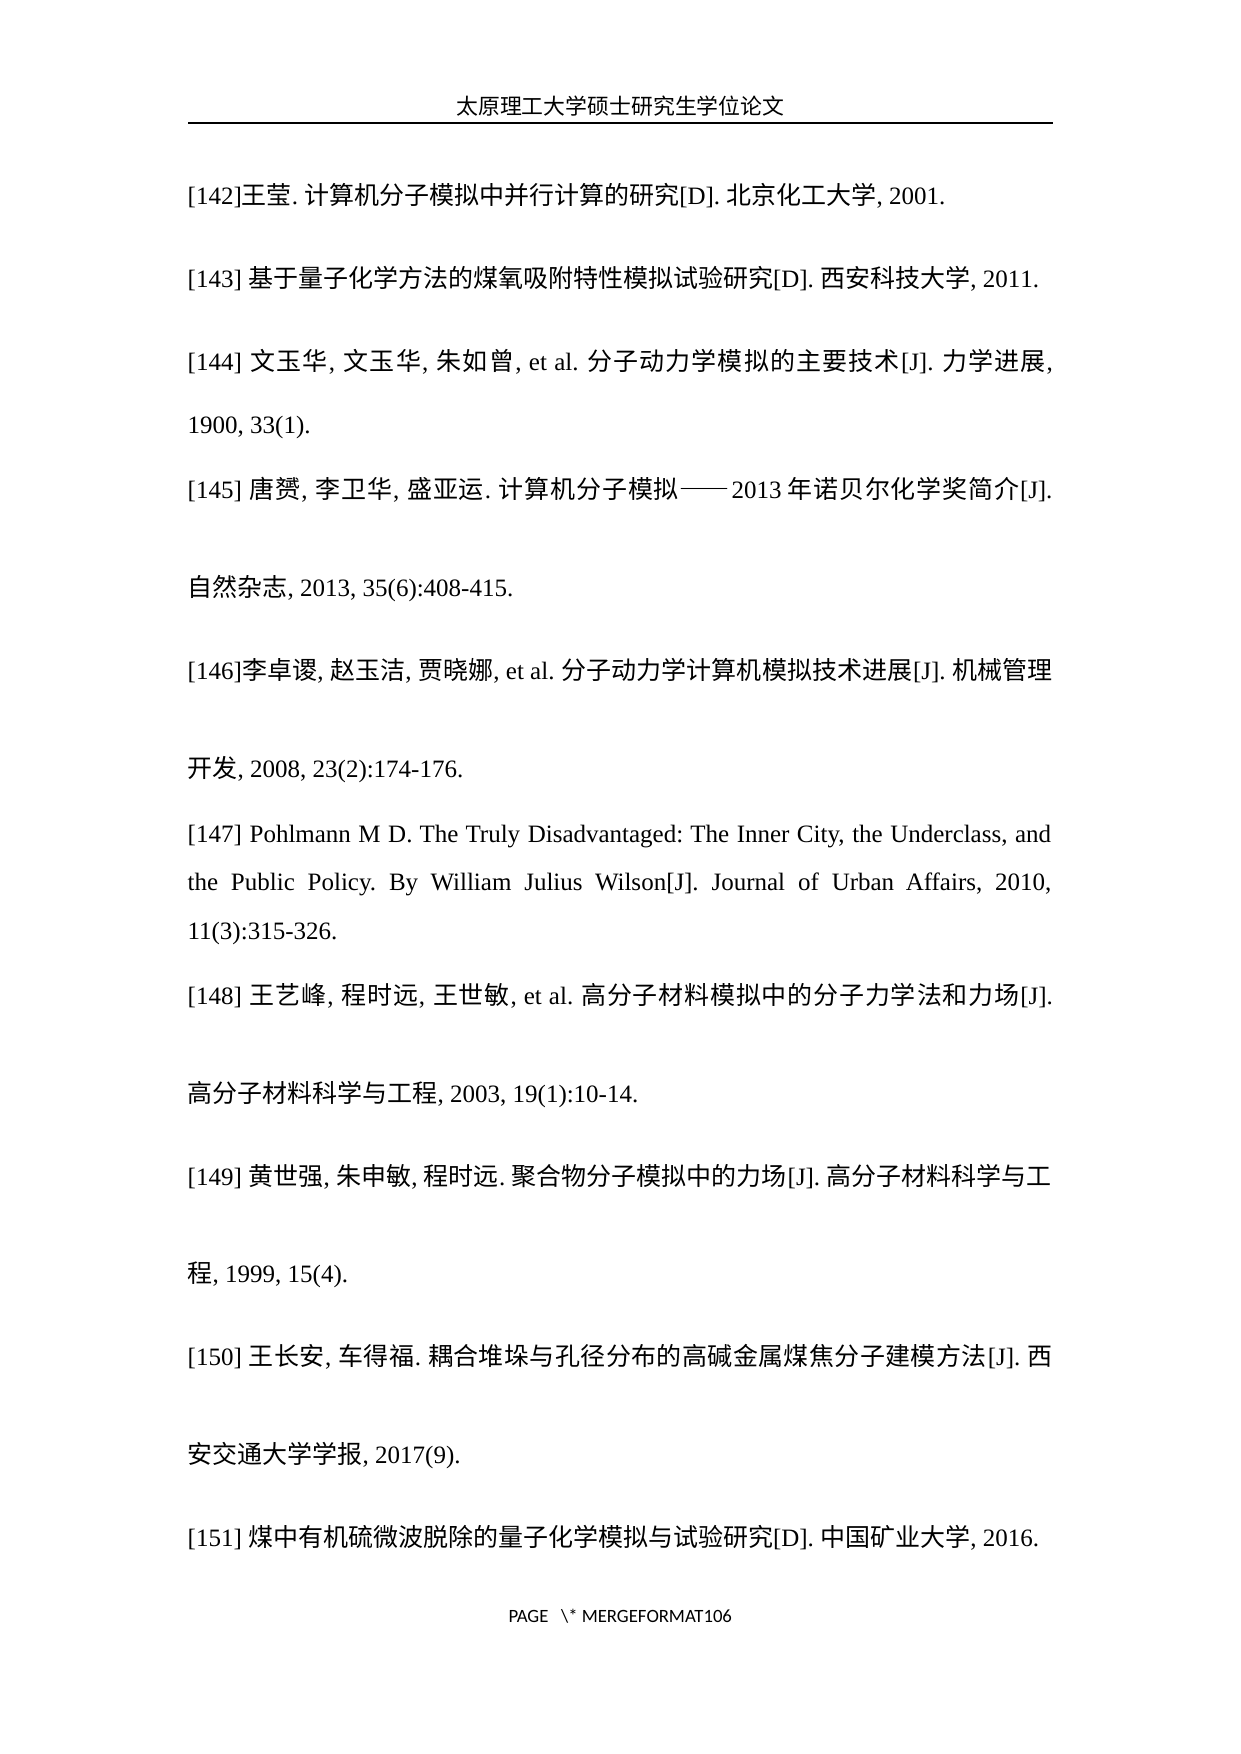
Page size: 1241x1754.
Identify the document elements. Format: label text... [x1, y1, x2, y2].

text [149] 黄世强, 朱申敏, 程时远. 聚合物分子模拟中的力场[J]. 高分子材料科学与工程, 1999, 15(4). [187, 1142, 1053, 1304]
text [150] 王长安, 车得福. 耦合堆垛与孔径分布的高碱金属煤焦分子建模方法[J]. 西安交通大学学报, 2017(9). [187, 1322, 1053, 1485]
text [146]李卓谡, 赵玉洁, 贾晓娜, et al. 分子动力学计算机模拟技术进展[J]. 机械管理开发, 2008, 23(2):174-176. [187, 636, 1053, 799]
text [147] Pohlmann M D. The Truly Disadvantaged: The Inner City, the Underclass, and the Public Policy. By William Julius Wilson[J]. Journal of Urban Affairs, 2010, 11(3):315-326. [187, 880, 1053, 947]
text [144] 文玉华, 文玉华, 朱如曾, et al. 分子动力学模拟的主要技术[J]. 力学进展, 1900, 33(1). [187, 327, 1053, 441]
text [145] 唐赟, 李卫华, 盛亚运. 计算机分子模拟——2013年诺贝尔化学奖简介[J]. 自然杂志, 2013, 35(6):408-415. [187, 456, 1053, 618]
text [148] 王艺峰, 程时远, 王世敏, et al. 高分子材料模拟中的分子力学法和力场[J]. 高分子材料科学与工程, 2003, 19(1):10-14. [187, 961, 1053, 1124]
text [143] 基于量子化学方法的煤氧吸附特性模拟试验研究[D]. 西安科技大学, 2011. [187, 244, 1053, 309]
text [147] Pohlmann M D. The Truly Disadvantaged: The Inner City, the Underclass, and the Public Policy. By William Julius Wilson[J]. Journal of Urban Affairs, 2010, 11(3):315-326. [187, 817, 1053, 879]
text [142]王莹. 计算机分子模拟中并行计算的研究[D]. 北京化工大学, 2001. [187, 161, 1053, 226]
text [151] 煤中有机硫微波脱除的量子化学模拟与试验研究[D]. 中国矿业大学, 2016. [187, 1503, 1053, 1568]
